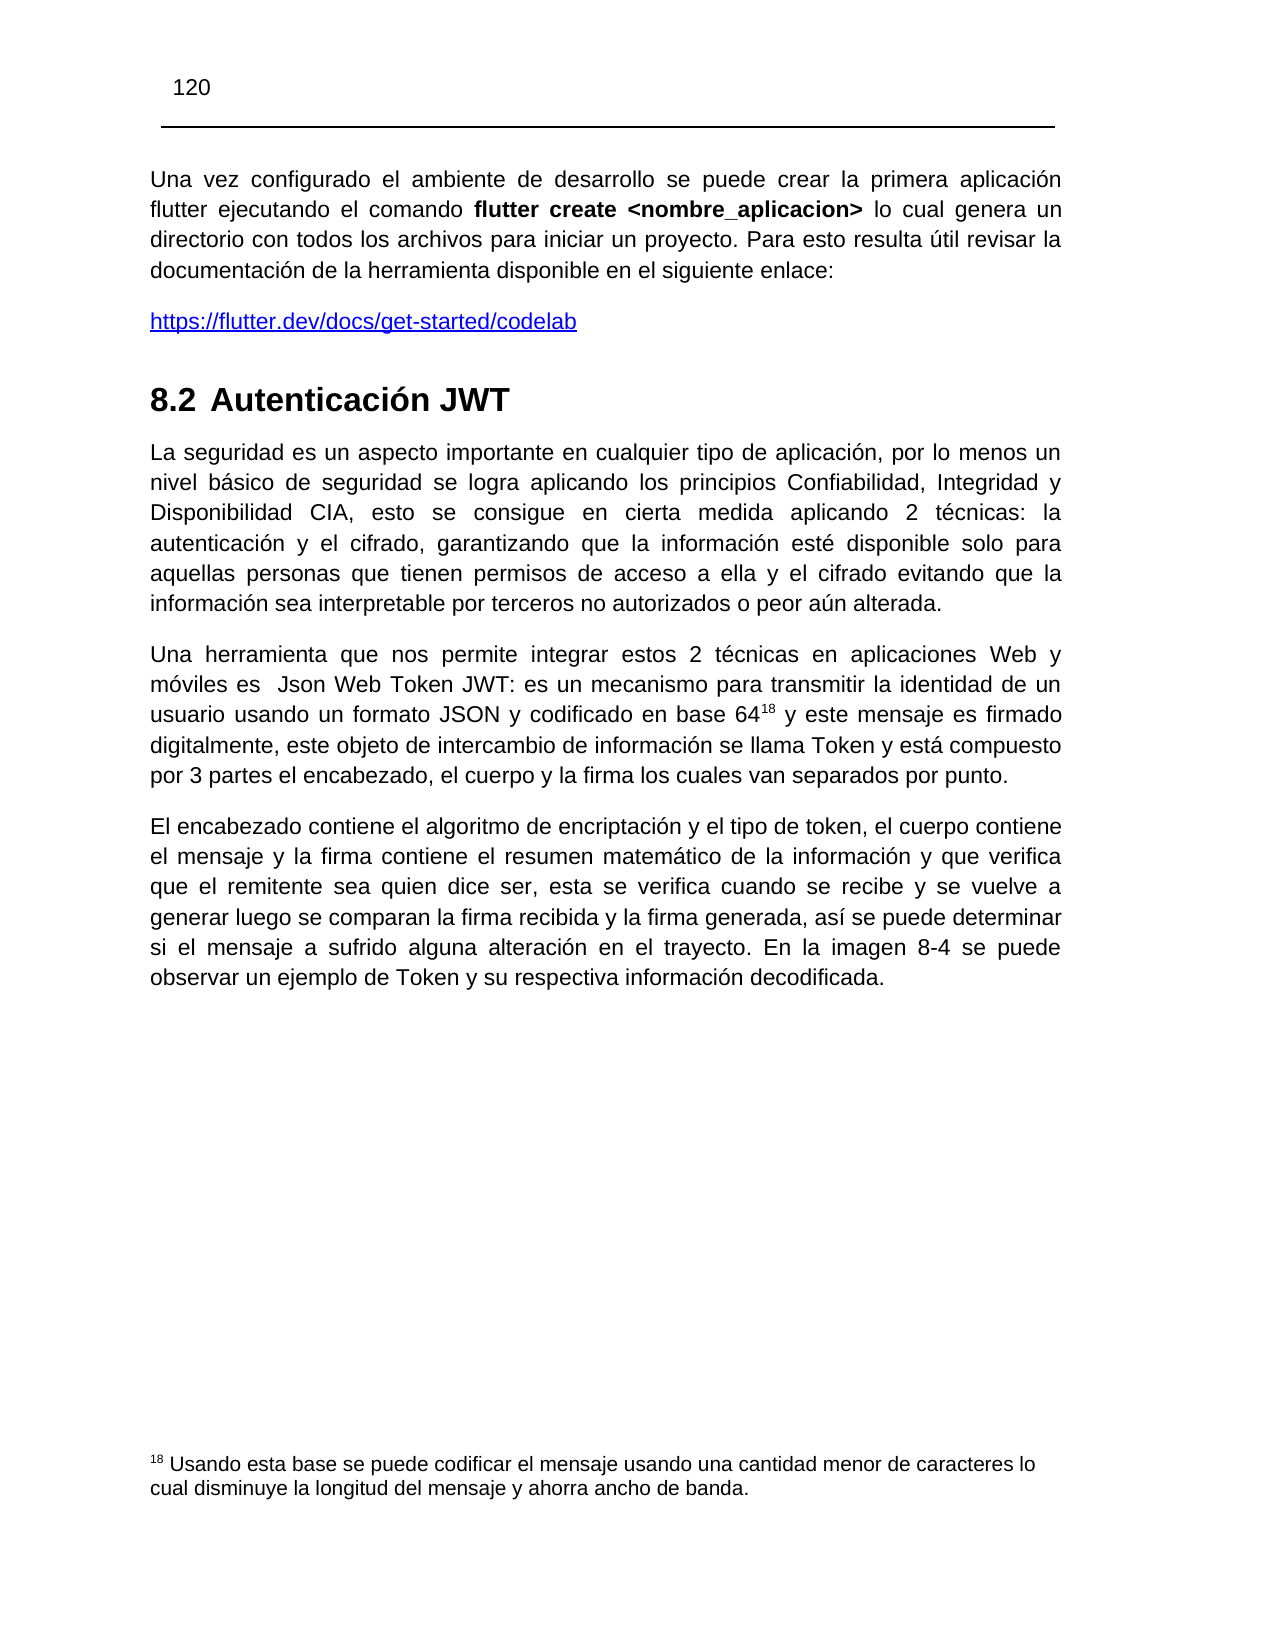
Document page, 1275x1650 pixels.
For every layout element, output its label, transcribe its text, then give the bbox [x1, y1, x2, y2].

text https://flutter.dev/docs/get-started/codelab [150, 308, 1062, 334]
text Una vez configurado el ambiente de desarrollo se puede crear la primera aplicación flutter ejecutando el comando flutter create <nombre_aplicacion> lo cual genera un directorio con todos los archivos para iniciar un proyecto. Para esto resulta útil revisar la documentación de la herramienta disponible en el siguiente enlace: [150, 166, 1062, 283]
subtitle Autenticación JWT [150, 379, 1062, 418]
text El encabezado contiene el algoritmo de encriptación y el tipo de token, el cuerpo contiene el mensaje y la firma contiene el resumen matemático de la información y que verifica que el remitente sea quien dice ser, esta se verifica cuando se recibe y se vuelve a generar luego se comparan la firma recibida y la firma generada, así se puede determinar si el mensaje a sufrido alguna alteración en el trayecto. En la imagen 8-4 se puede observar un ejemplo de Token y su respectiva información decodificada. [150, 813, 1062, 990]
text Una herramienta que nos permite integrar estos 2 técnicas en aplicaciones Web y móviles es Json Web Token JWT: es un mecanismo para transmitir la identidad de un usuario usando un formato JSON y codificado en base 64 y este mensaje es firmado digitalmente, este objeto de intercambio de información se llama Token y está compuesto por 3 partes el encabezado, el cuerpo y la firma los cuales van separados por punto. [150, 641, 1062, 788]
text La seguridad es un aspecto importante en cualquier tipo de aplicación, por lo menos un nivel básico de seguridad se logra aplicando los principios Confiabilidad, Integridad y Disponibilidad CIA, esto se consigue en cierta medida aplicando 2 técnicas: la autenticación y el cifrado, garantizando que la información esté disponible solo para aquellas personas que tienen permisos de acceso a ella y el cifrado evitando que la información sea interpretable por terceros no autorizados o peor aún alterada. [150, 439, 1062, 616]
